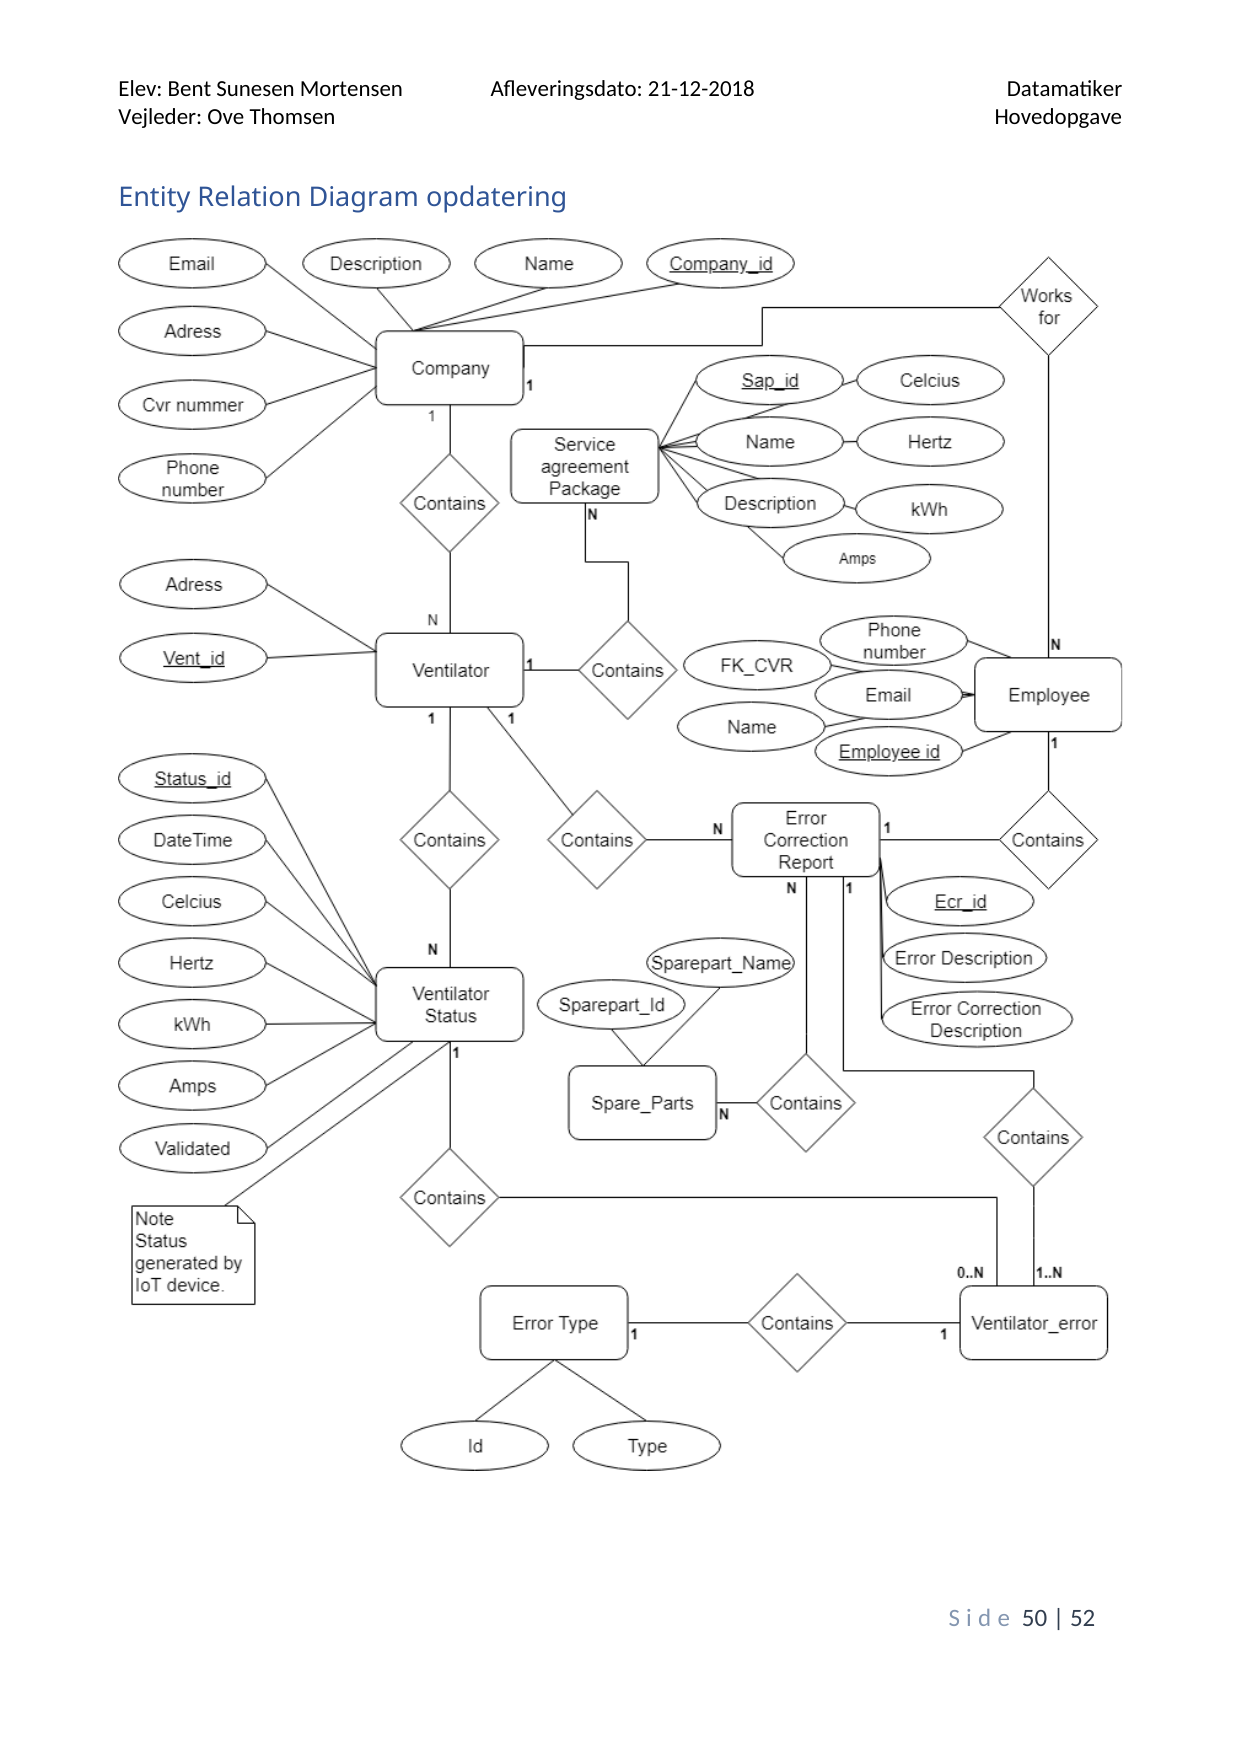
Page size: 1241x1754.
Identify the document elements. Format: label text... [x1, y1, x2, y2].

subtitle Entity Relation Diagram opdatering [118, 177, 1122, 214]
picture [118, 237, 1123, 1471]
